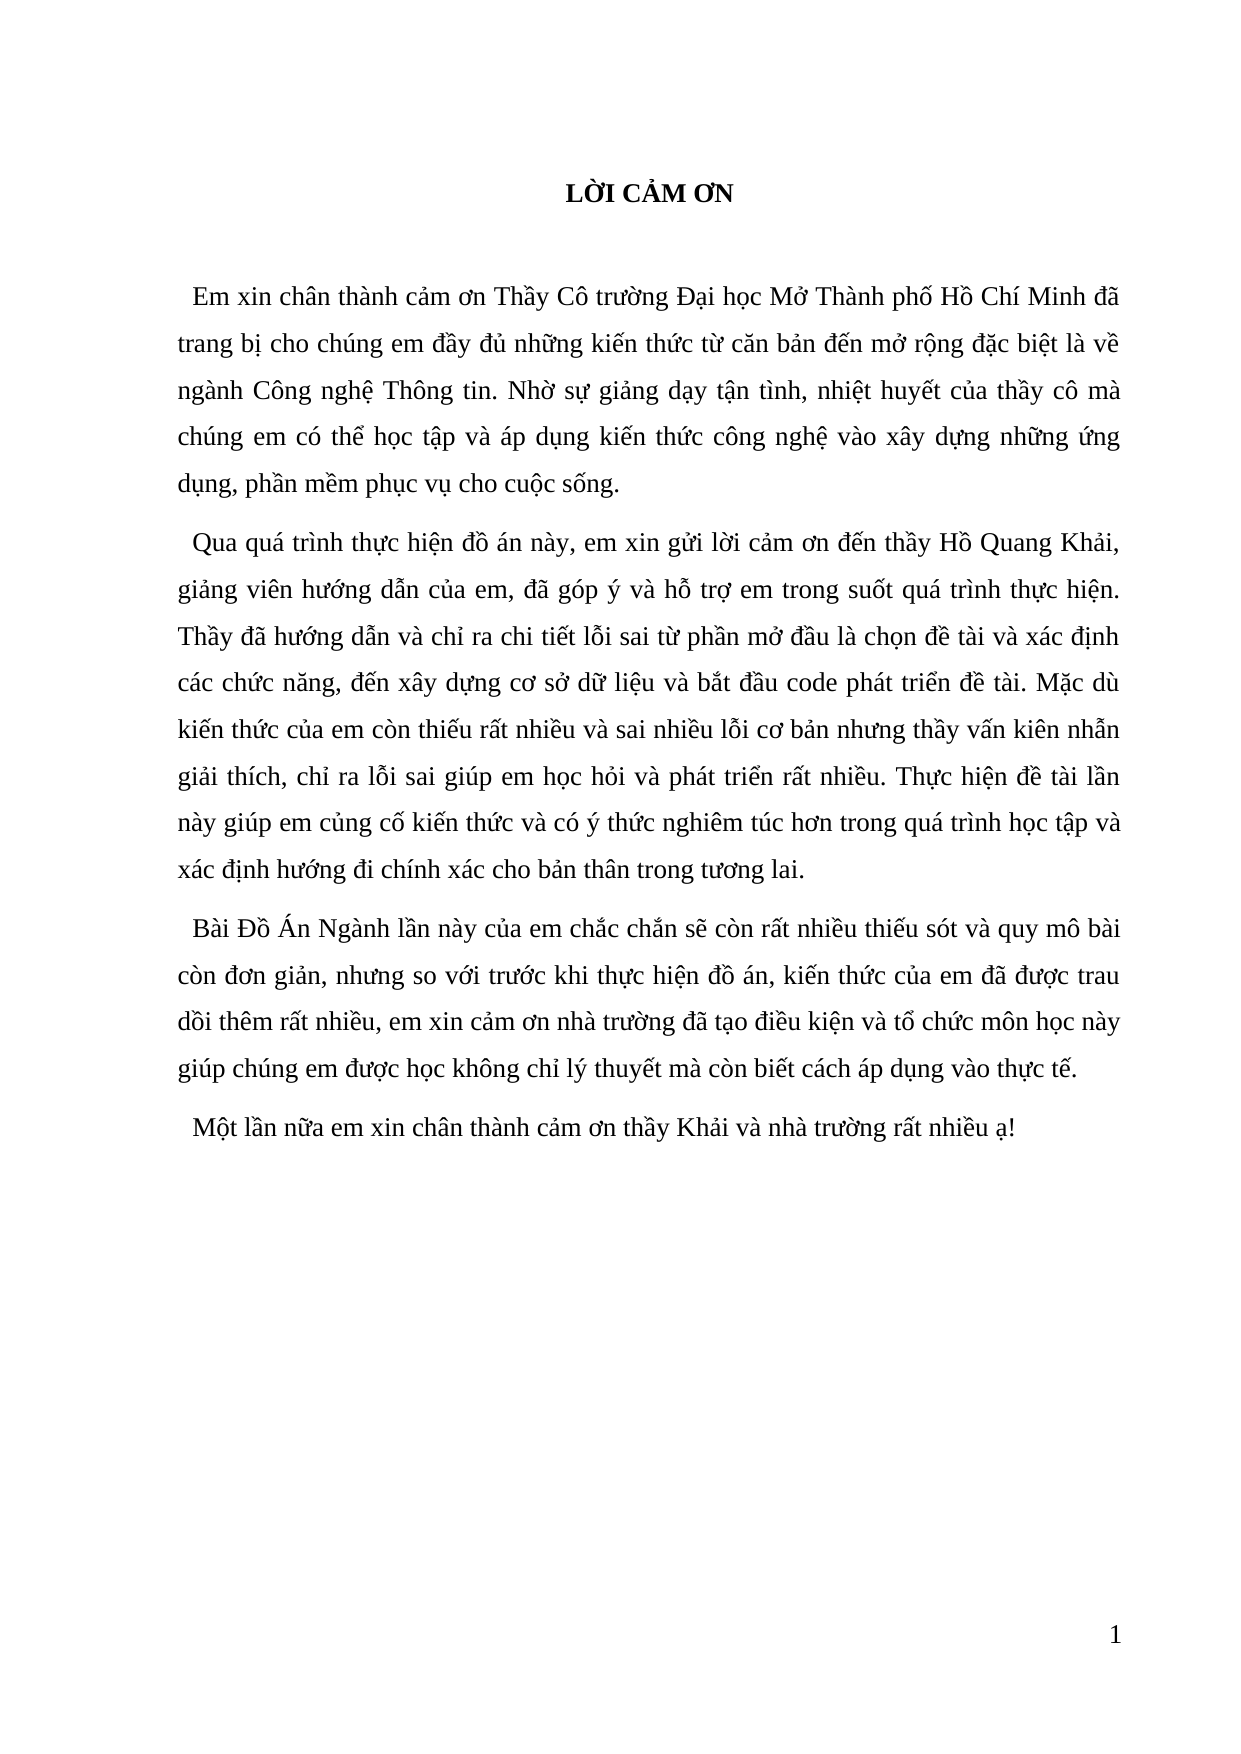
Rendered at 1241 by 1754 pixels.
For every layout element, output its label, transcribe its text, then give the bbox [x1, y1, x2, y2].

text Một lần nữa em xin chân thành cảm ơn thầy Khải và nhà trường rất nhiều ạ! [177, 1111, 1122, 1142]
text LỜI CẢM ƠN [177, 177, 1122, 208]
text Bài Đồ Án Ngành lần này của em chắc chắn sẽ còn rất nhiều thiếu sót và quy mô bài còn đơn giản, nhưng so với trước khi thực hiện đồ án, kiến thức của em đã được trau dồi thêm rất nhiều, em xin cảm ơn nhà trường đã tạo điều kiện và tổ chức môn học này giúp chúng em được học không chỉ lý thuyết mà còn biết cách áp dụng vào thực tế. [177, 912, 1122, 1083]
text Em xin chân thành cảm ơn Thầy Cô trường Đại học Mở Thành phố Hồ Chí Minh đã trang bị cho chúng em đầy đủ những kiến thức từ căn bản đến mở rộng đặc biệt là về ngành Công nghệ Thông tin. Nhờ sự giảng dạy tận tình, nhiệt huyết của thầy cô mà chúng em có thể học tập và áp dụng kiến thức công nghệ vào xây dựng những ứng dụng, phần mềm phục vụ cho cuộc sống. [177, 281, 1122, 498]
text Qua quá trình thực hiện đồ án này, em xin gửi lời cảm ơn đến thầy Hồ Quang Khải, giảng viên hướng dẫn của em, đã góp ý và hỗ trợ em trong suốt quá trình thực hiện. Thầy đã hướng dẫn và chỉ ra chi tiết lỗi sai từ phần mở đầu là chọn đề tài và xác định các chức năng, đến xây dựng cơ sở dữ liệu và bắt đầu code phát triển đề tài. Mặc dù kiến thức của em còn thiếu rất nhiều và sai nhiều lỗi cơ bản nhưng thầy vấn kiên nhẫn giải thích, chỉ ra lỗi sai giúp em học hỏi và phát triển rất nhiều. Thực hiện đề tài lần này giúp em củng cố kiến thức và có ý thức nghiêm túc hơn trong quá trình học tập và xác định hướng đi chính xác cho bản thân trong tương lai. [177, 526, 1122, 884]
